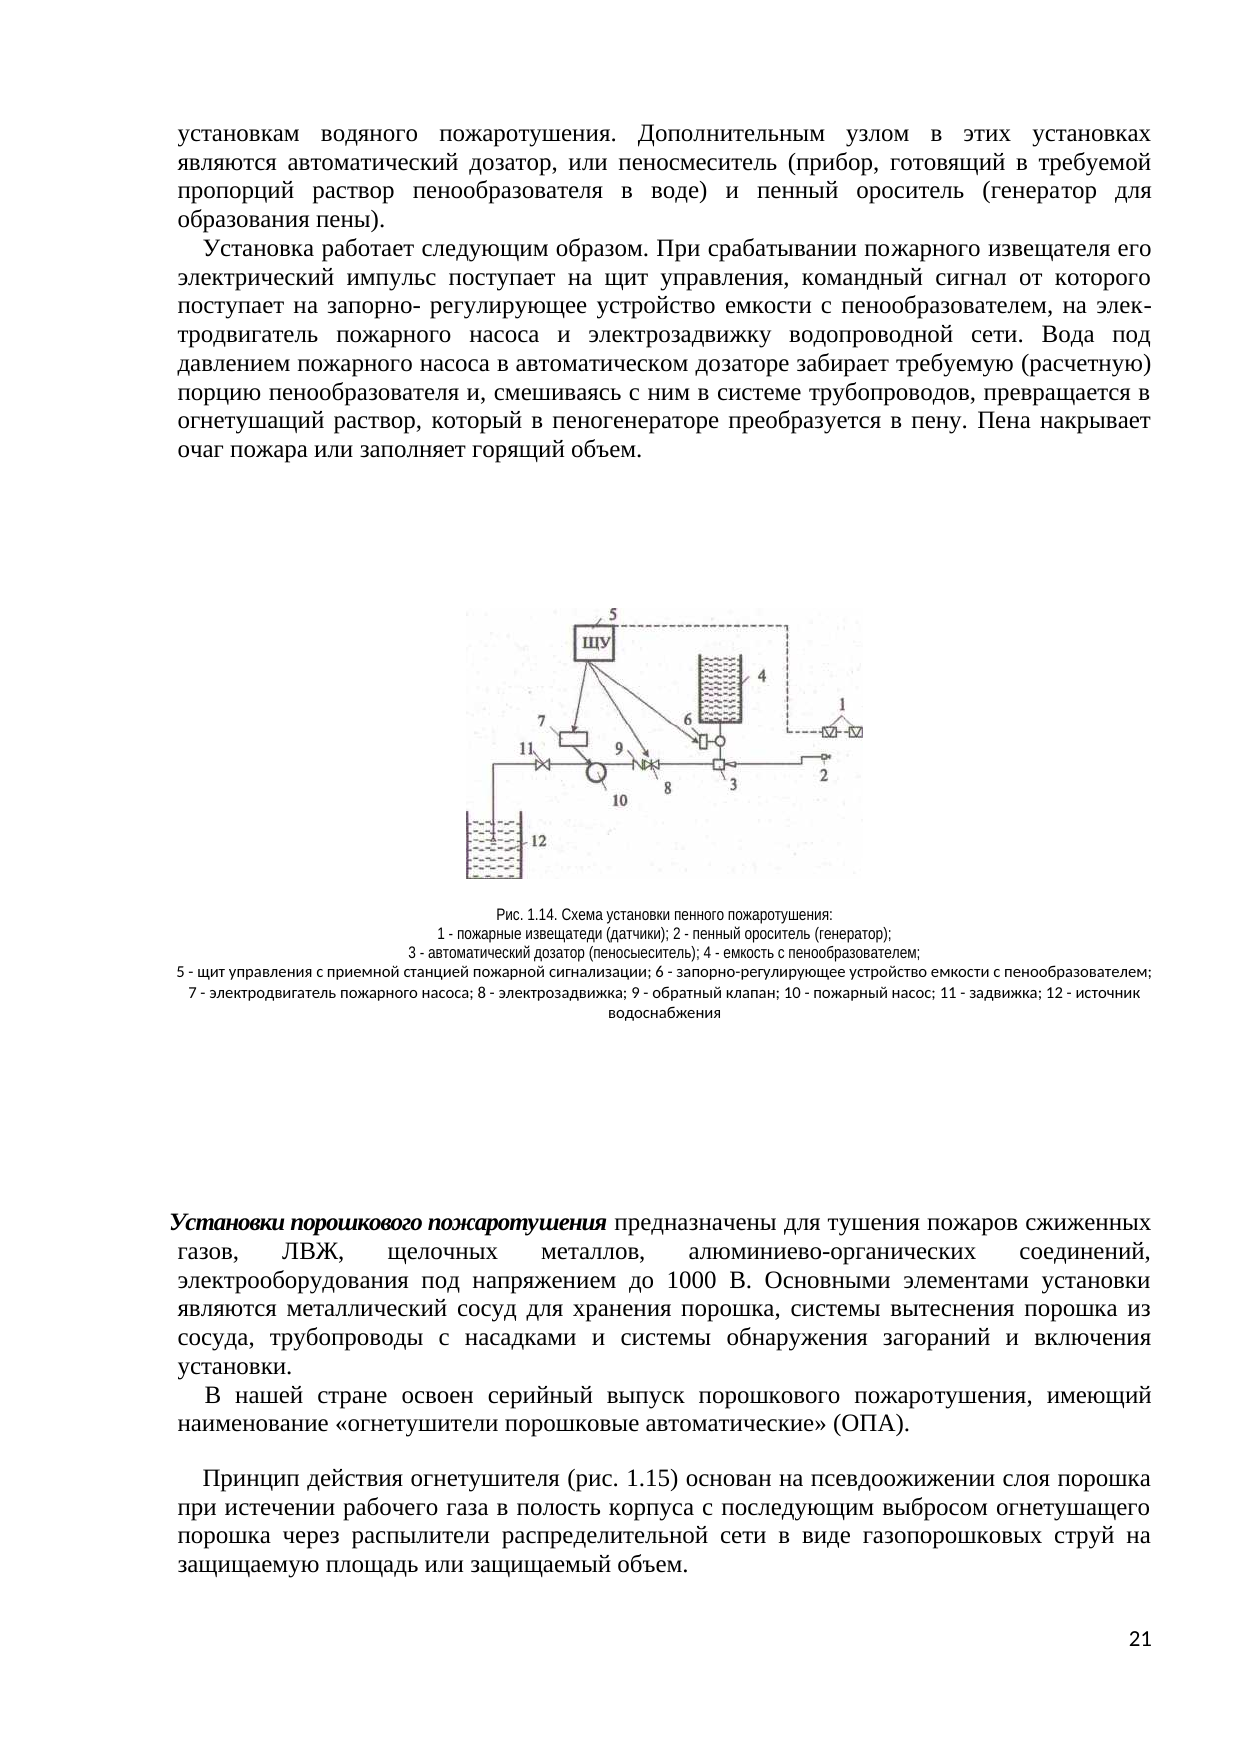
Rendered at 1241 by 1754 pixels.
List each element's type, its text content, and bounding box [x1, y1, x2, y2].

text Установки порошкового пожаротушения предназначены для тушения пожаров сжиженных газов, ЛВЖ, щелочных металлов, алюминиево-органических соединений, электрооборудования под напряжением до 1000 В. Основными элементами установки являются металлический сосуд для хранения порошка, системы вытеснения порошка из сосуда, трубопроводы с насадками и системы обнаружения загораний и включения установки. [169, 904, 1152, 1380]
text Принцип действия огнетушителя (рис. 1.15) основан на псевдоожижении слоя порошка при истечении рабочего газа в полость корпуса с последующим выбросом огнетушащего порошка через распылители распределительной сети в виде газопорошковых струй на защищаемую площадь или защищаемый объем. [177, 1463, 1152, 1578]
text 1 - пожарные извещатеди (датчики); 2 - пенный ороситель (генератор); [173, 923, 1156, 943]
text Рис. 1.14. Схема установки пенного пожаротушения: [173, 904, 1156, 923]
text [177, 118, 1152, 233]
text Установка работает следующим образом. При срабатывании пожарного извещателя его электрический импульс поступает на щит управления, командный сигнал от которого поступает на запорно- регулирующее устройство емкости с пенообразователем, на электродвигатель пожарного насоса и электрозадвижку водопроводной сети. Вода под давлением пожарного насоса в автоматическом дозаторе забирает требуемую (расчетную) порцию пенообразователя и, смешиваясь с ним в системе трубопроводов, превращается в огнетушащий раствор, который в пеногенераторе преобразуется в пену. Пена накрывает очаг пожара или заполняет горящий объем. [177, 233, 1152, 463]
text 3 - автоматический дозатор (пеносыеситель); 4 - емкость с пенообразователем; [173, 943, 1156, 962]
picture [466, 608, 863, 879]
text 5 - щит управления с приемной станцией пожарной сигнализации; 6 - запорно-регулирующее устройство емкости с пенообразователем; 7 - электродвигатель пожарного насоса; 8 - электрозадвижка; 9 - обратный клапан; 10 - пожарный насос; 11 - задвижка; 12 - источник водоснабжения [173, 962, 1156, 1023]
text В нашей стране освоен серийный выпуск порошкового пожаротушения, имеющий наименование «огнетушители порошковые автоматические» (ОПА). [177, 1380, 1152, 1437]
